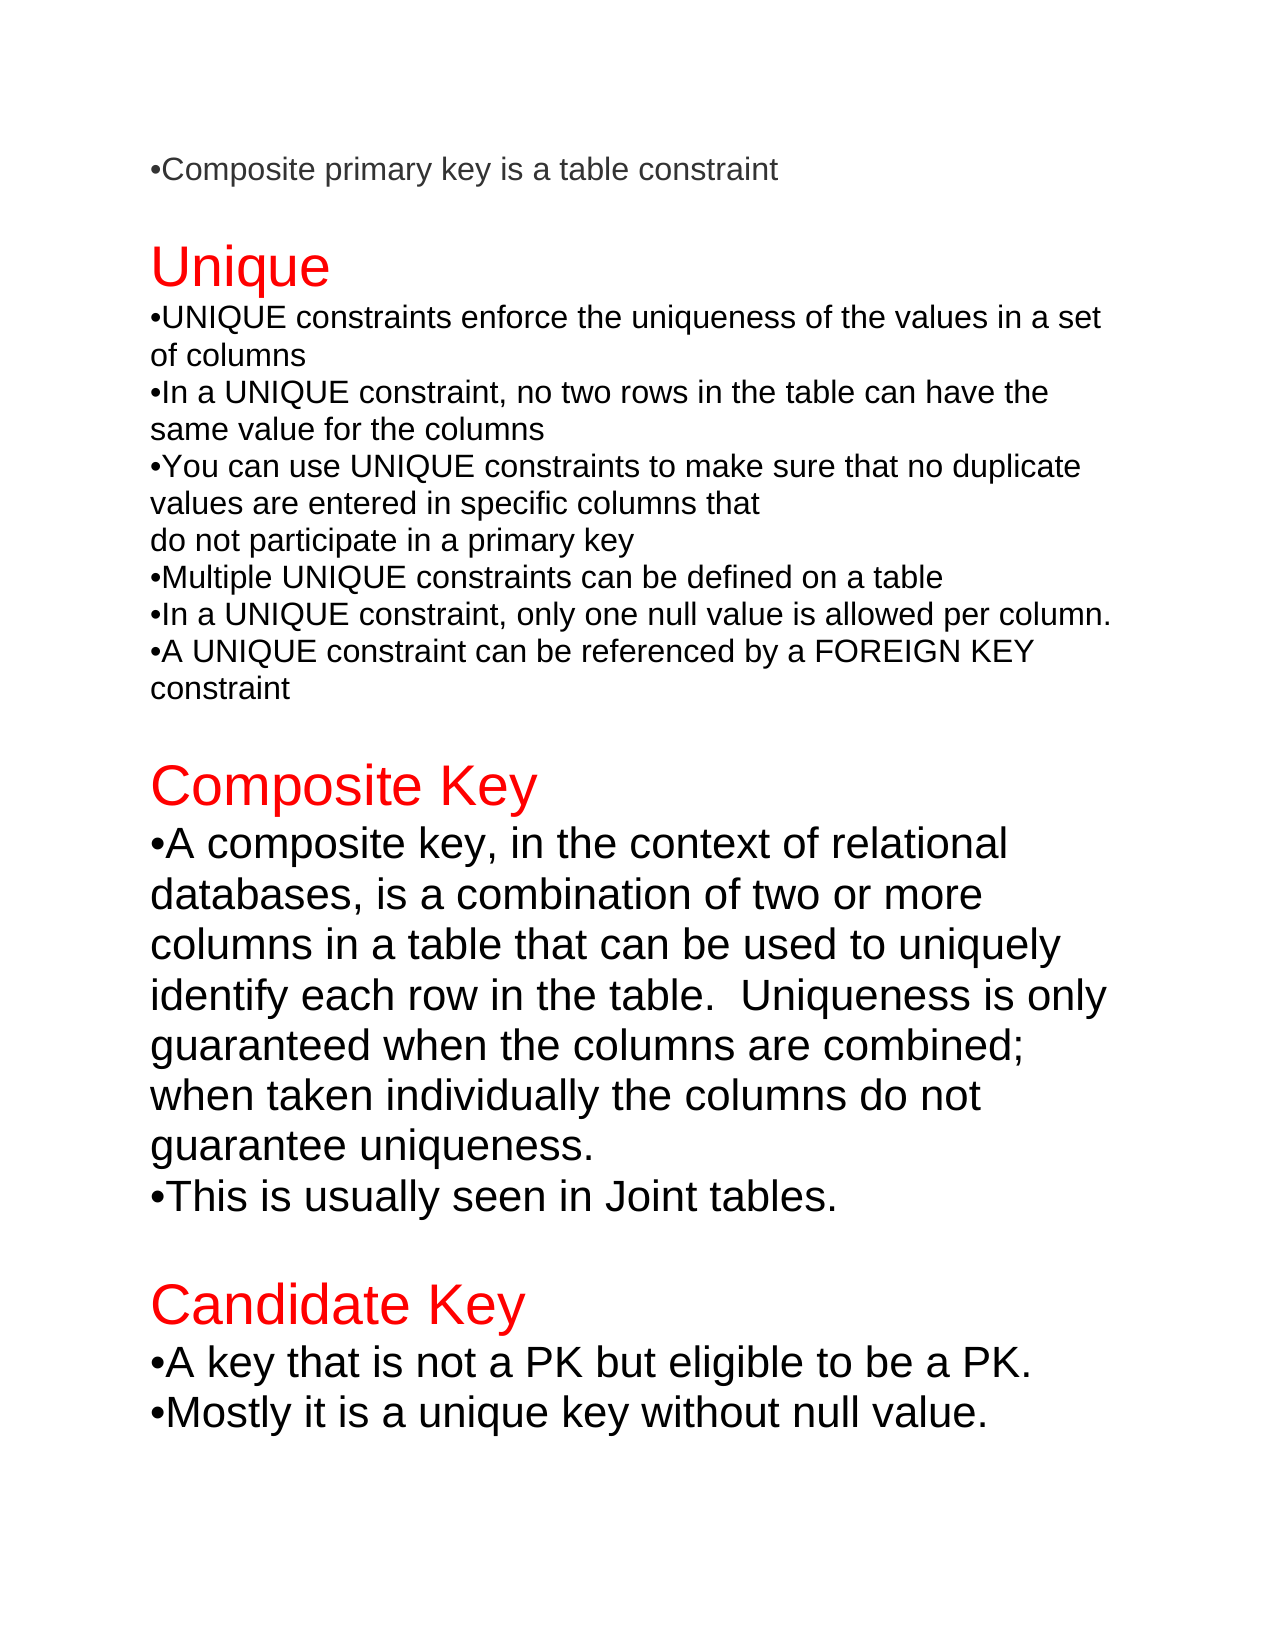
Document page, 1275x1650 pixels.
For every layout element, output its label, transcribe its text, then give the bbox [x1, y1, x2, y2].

text •A composite key, in the context of relational databases, is a combination of two or more columns in a table that can be used to uniquely identify each row in the table. Uniqueness is only guaranteed when the columns are combined; when taken individually the columns do not guarantee uniqueness. [150, 818, 1125, 1170]
text •This is usually seen in Joint tables. [150, 1170, 1125, 1220]
text •You can use UNIQUE constraints to make sure that no duplicate values are entered in specific columns that [150, 447, 1125, 521]
text do not participate in a primary key [150, 521, 1125, 558]
text •UNIQUE constraints enforce the uniqueness of the values in a set of columns [150, 298, 1125, 373]
text Unique [150, 233, 1125, 298]
text •A key that is not a PK but eligible to be a PK. [150, 1337, 1125, 1387]
text •Multiple UNIQUE constraints can be defined on a table [150, 558, 1125, 595]
text Candidate Key [150, 1271, 1125, 1337]
text •Composite primary key is a table constraint [150, 150, 1125, 187]
text Composite Key [150, 752, 1125, 818]
text •A UNIQUE constraint can be referenced by a FOREIGN KEY constraint [150, 632, 1125, 706]
text •In a UNIQUE constraint, no two rows in the table can have the same value for the columns [150, 373, 1125, 447]
text •Mostly it is a unique key without null value. [150, 1387, 1125, 1437]
text •In a UNIQUE constraint, only one null value is allowed per column. [150, 595, 1125, 632]
